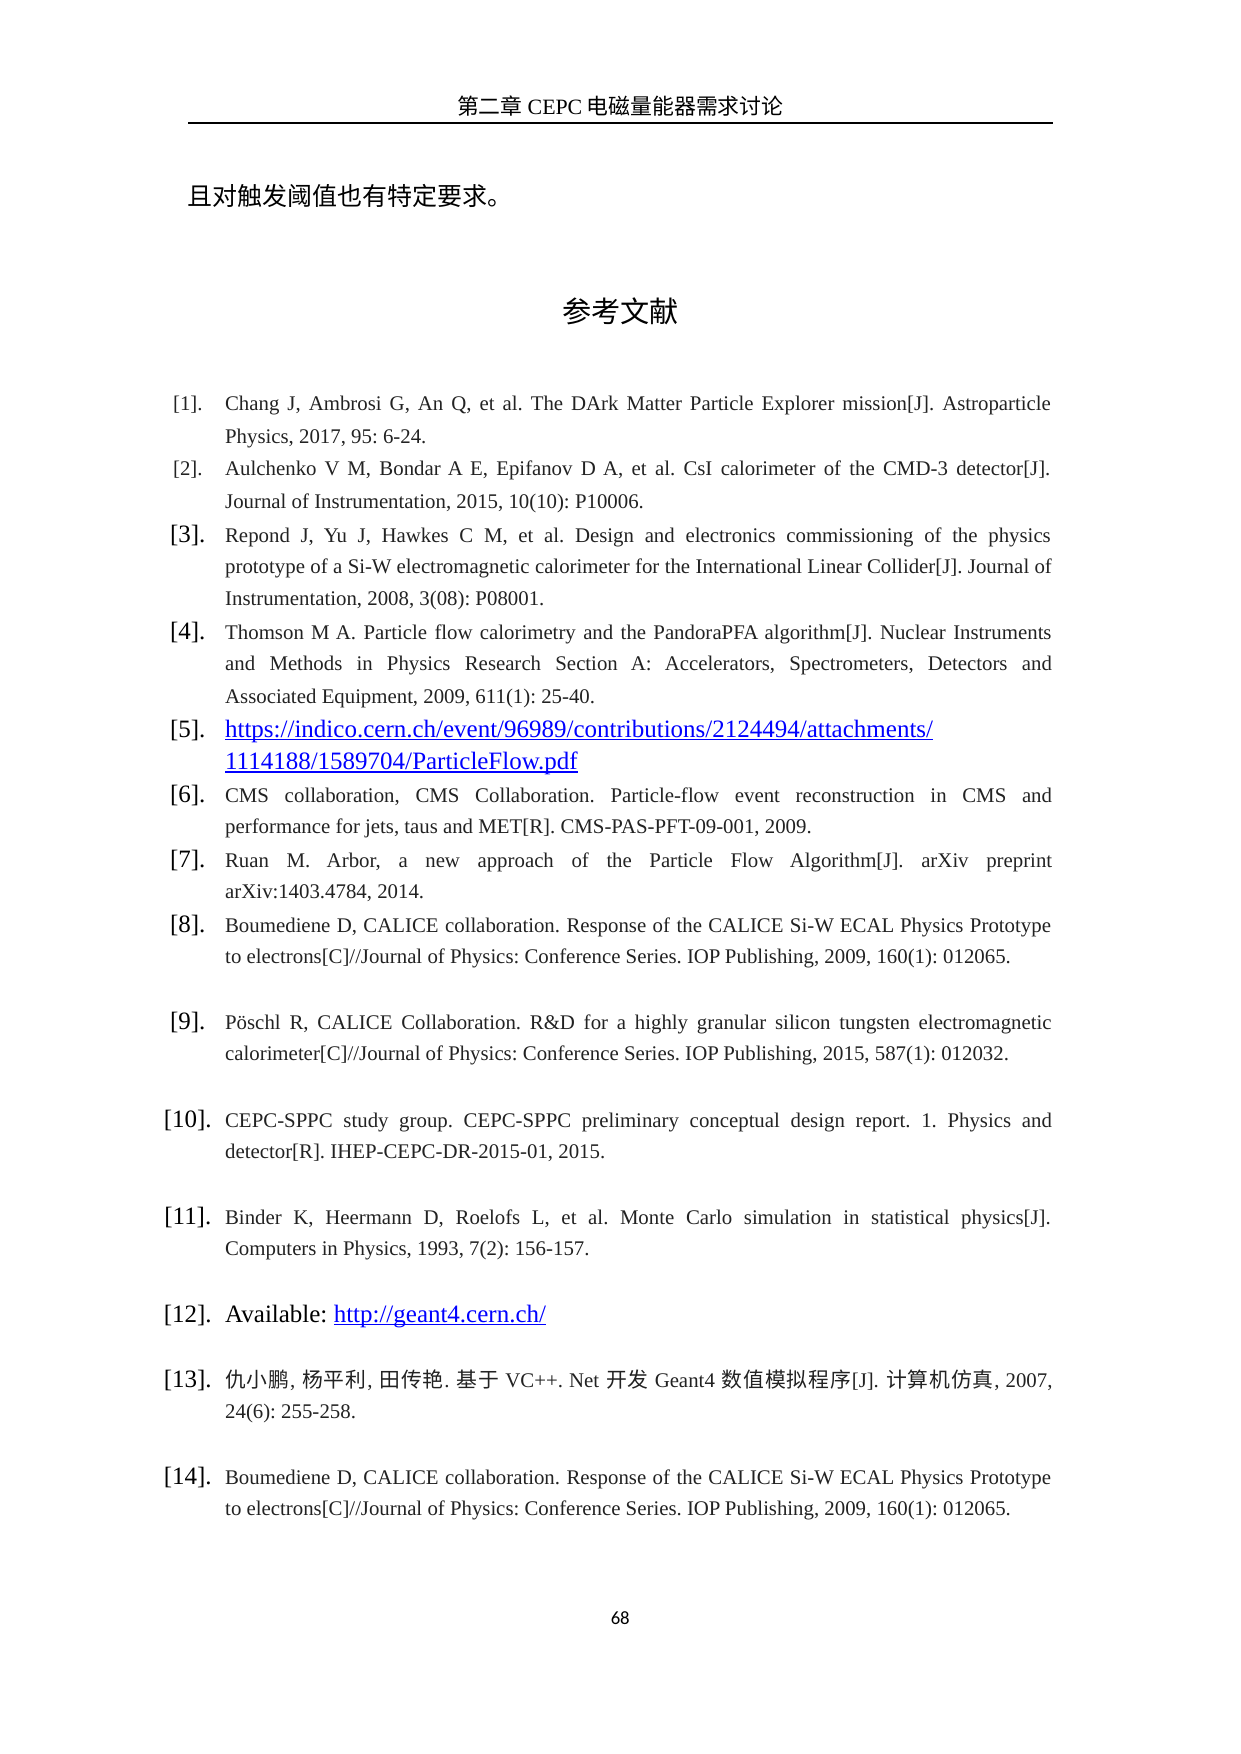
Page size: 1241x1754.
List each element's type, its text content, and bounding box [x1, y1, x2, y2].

list CMS collaboration, CMS Collaboration. Particle-flow event reconstruction in CMS and performance for jets, taus and MET[R]. CMS-PAS-PFT-09-001, 2009. [187, 777, 1053, 842]
list Binder K, Heermann D, Roelofs L, et al. Monte Carlo simulation in statistical physics[J]. Computers in Physics, 1993, 7(2): 156-157. [187, 1199, 1053, 1264]
list Ruan M. Arbor, a new approach of the Particle Flow Algorithm[J]. arXiv preprint arXiv:1403.4784, 2014. [187, 842, 1053, 907]
list Thomson M A. Particle flow calorimetry and the PandoraPFA algorithm[J]. Nuclear Instruments and Methods in Physics Research Section A: Accelerators, Spectrometers, Detectors and Associated Equipment, 2009, 611(1): 25-40. [187, 614, 1053, 712]
list https://indico.cern.ch/event/96989/contributions/2124494/attachments/1114188/1589704/ParticleFlow.pdf [187, 712, 1053, 777]
list Repond J, Yu J, Hawkes C M, et al. Design and electronics commissioning of the physics prototype of a Si-W electromagnetic calorimeter for the International Linear Collider[J]. Journal of Instrumentation, 2008, 3(08): P08001. [187, 517, 1053, 614]
subtitle 参考文献 [187, 277, 1053, 342]
list Chang J, Ambrosi G, An Q, et al. The DArk Matter Particle Explorer mission[J]. Astroparticle Physics, 2017, 95: 6-24. [187, 387, 1053, 452]
list 仇小鹏, 杨平利, 田传艳. 基于 VC++. Net 开发 Geant4 数值模拟程序[J]. 计算机仿真, 2007, 24(6): 255-258. [187, 1362, 1053, 1427]
list Boumediene D, CALICE collaboration. Response of the CALICE Si-W ECAL Physics Prototype to electrons[C]//Journal of Physics: Conference Series. IOP Publishing, 2009, 160(1): 012065. [187, 907, 1053, 972]
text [187, 162, 1053, 227]
list CEPC-SPPC study group. CEPC-SPPC preliminary conceptual design report. 1. Physics and detector[R]. IHEP-CEPC-DR-2015-01, 2015. [187, 1102, 1053, 1167]
list Pöschl R, CALICE Collaboration. R&D for a highly granular silicon tungsten electromagnetic calorimeter[C]//Journal of Physics: Conference Series. IOP Publishing, 2015, 587(1): 012032. [187, 1004, 1053, 1069]
list Boumediene D, CALICE collaboration. Response of the CALICE Si-W ECAL Physics Prototype to electrons[C]//Journal of Physics: Conference Series. IOP Publishing, 2009, 160(1): 012065. [187, 1459, 1053, 1524]
list Available: http://geant4.cern.ch/ [187, 1297, 1053, 1329]
list Aulchenko V M, Bondar A E, Epifanov D A, et al. CsI calorimeter of the CMD-3 detector[J]. Journal of Instrumentation, 2015, 10(10): P10006. [187, 452, 1053, 517]
